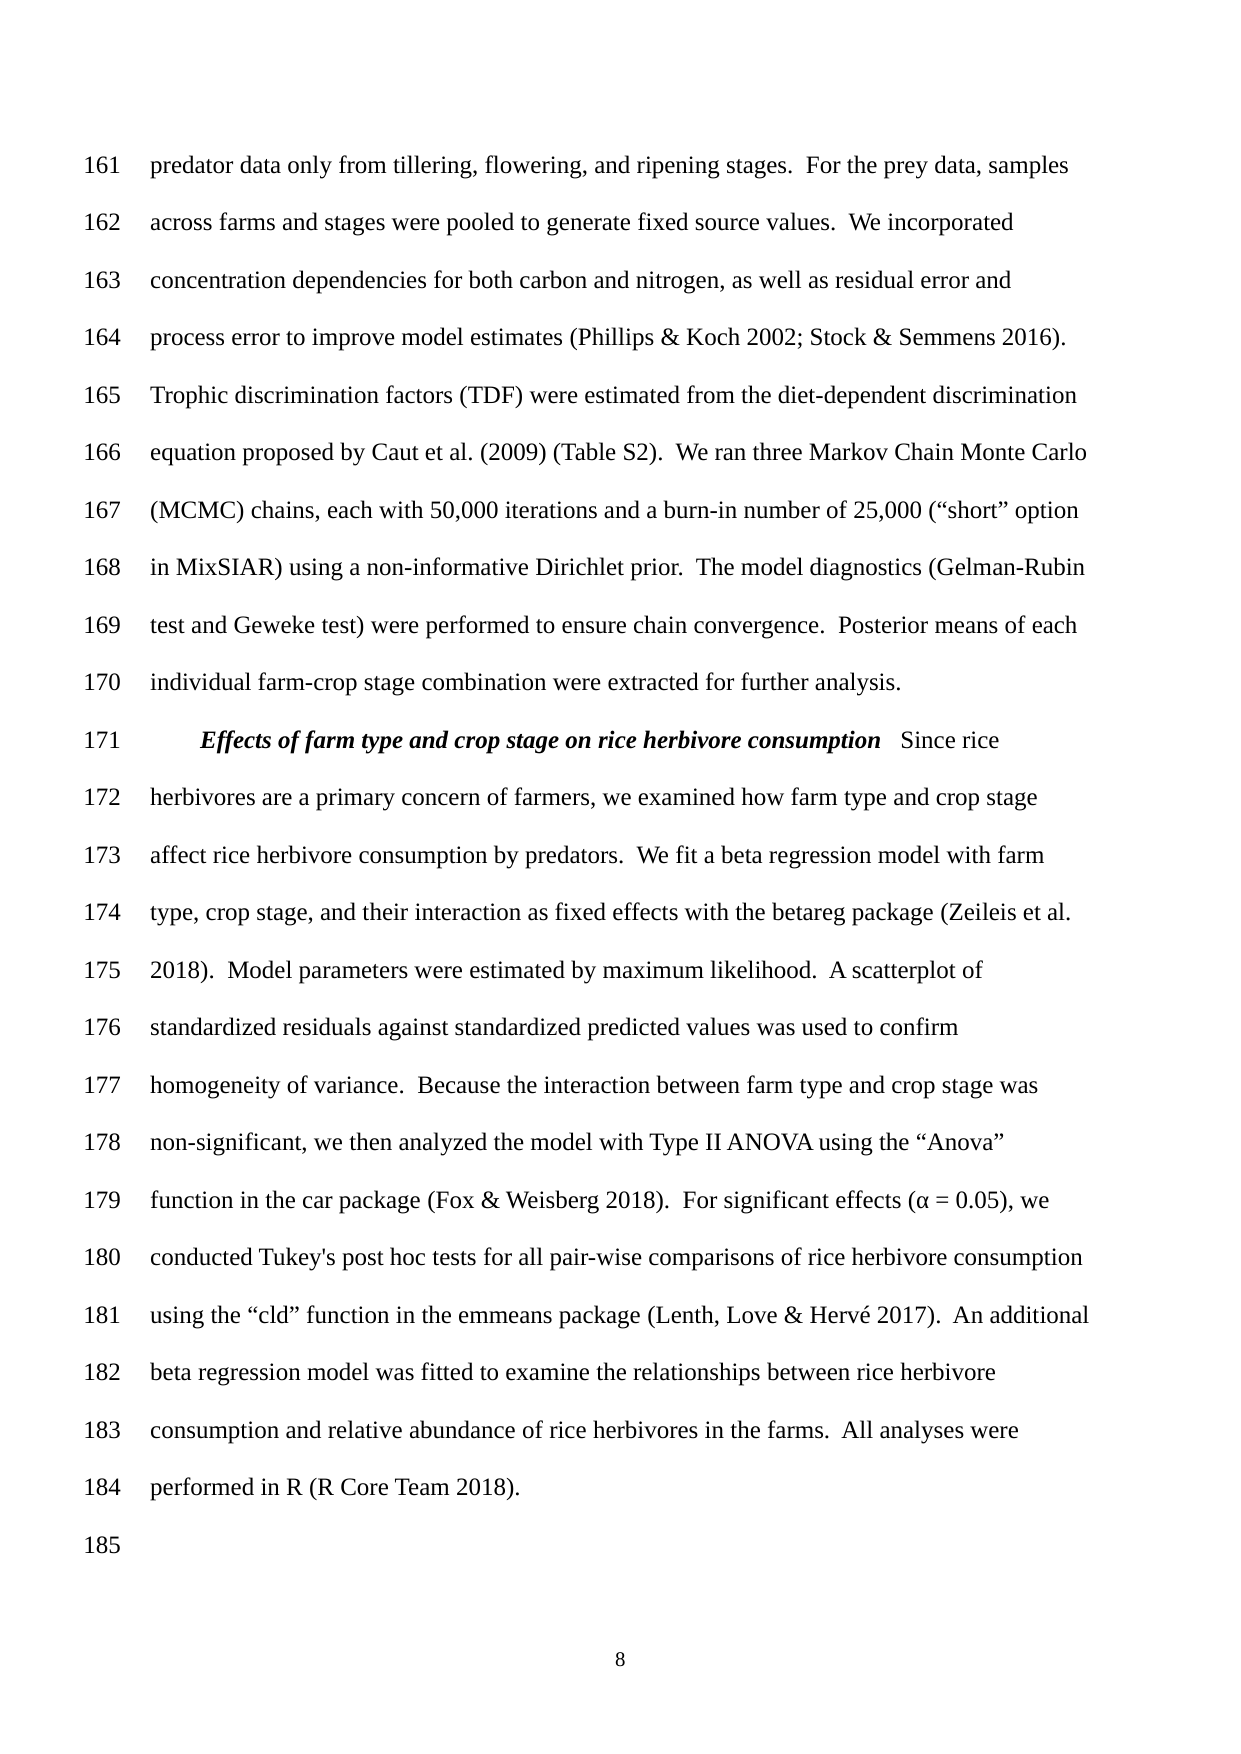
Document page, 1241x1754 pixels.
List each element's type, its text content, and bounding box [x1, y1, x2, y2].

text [150, 150, 1090, 696]
text Effects of farm type and crop stage on rice herbivore consumption Since rice herbivores are a primary concern of farmers, we examined how farm type and crop stage affect rice herbivore consumption by predators. We fit a beta regression model with farm type, crop stage, and their interaction as fixed effects with the betareg package (Zeileis et al. 2018). Model parameters were estimated by maximum likelihood. A scatterplot of standardized residuals against standardized predicted values was used to confirm homogeneity of variance. Because the interaction between farm type and crop stage was non-significant, we then analyzed the model with Type II ANOVA using the “Anova” function in the car package (Fox & Weisberg 2018). For significant effects (α = 0.05), we conducted Tukey's post hoc tests for all pair-wise comparisons of rice herbivore consumption using the “cld” function in the emmeans package (Lenth, Love & Hervé 2017). An additional beta regression model was fitted to examine the relationships between rice herbivore consumption and relative abundance of rice herbivores in the farms. All analyses were performed in R (R Core Team 2018). [150, 725, 1090, 1501]
